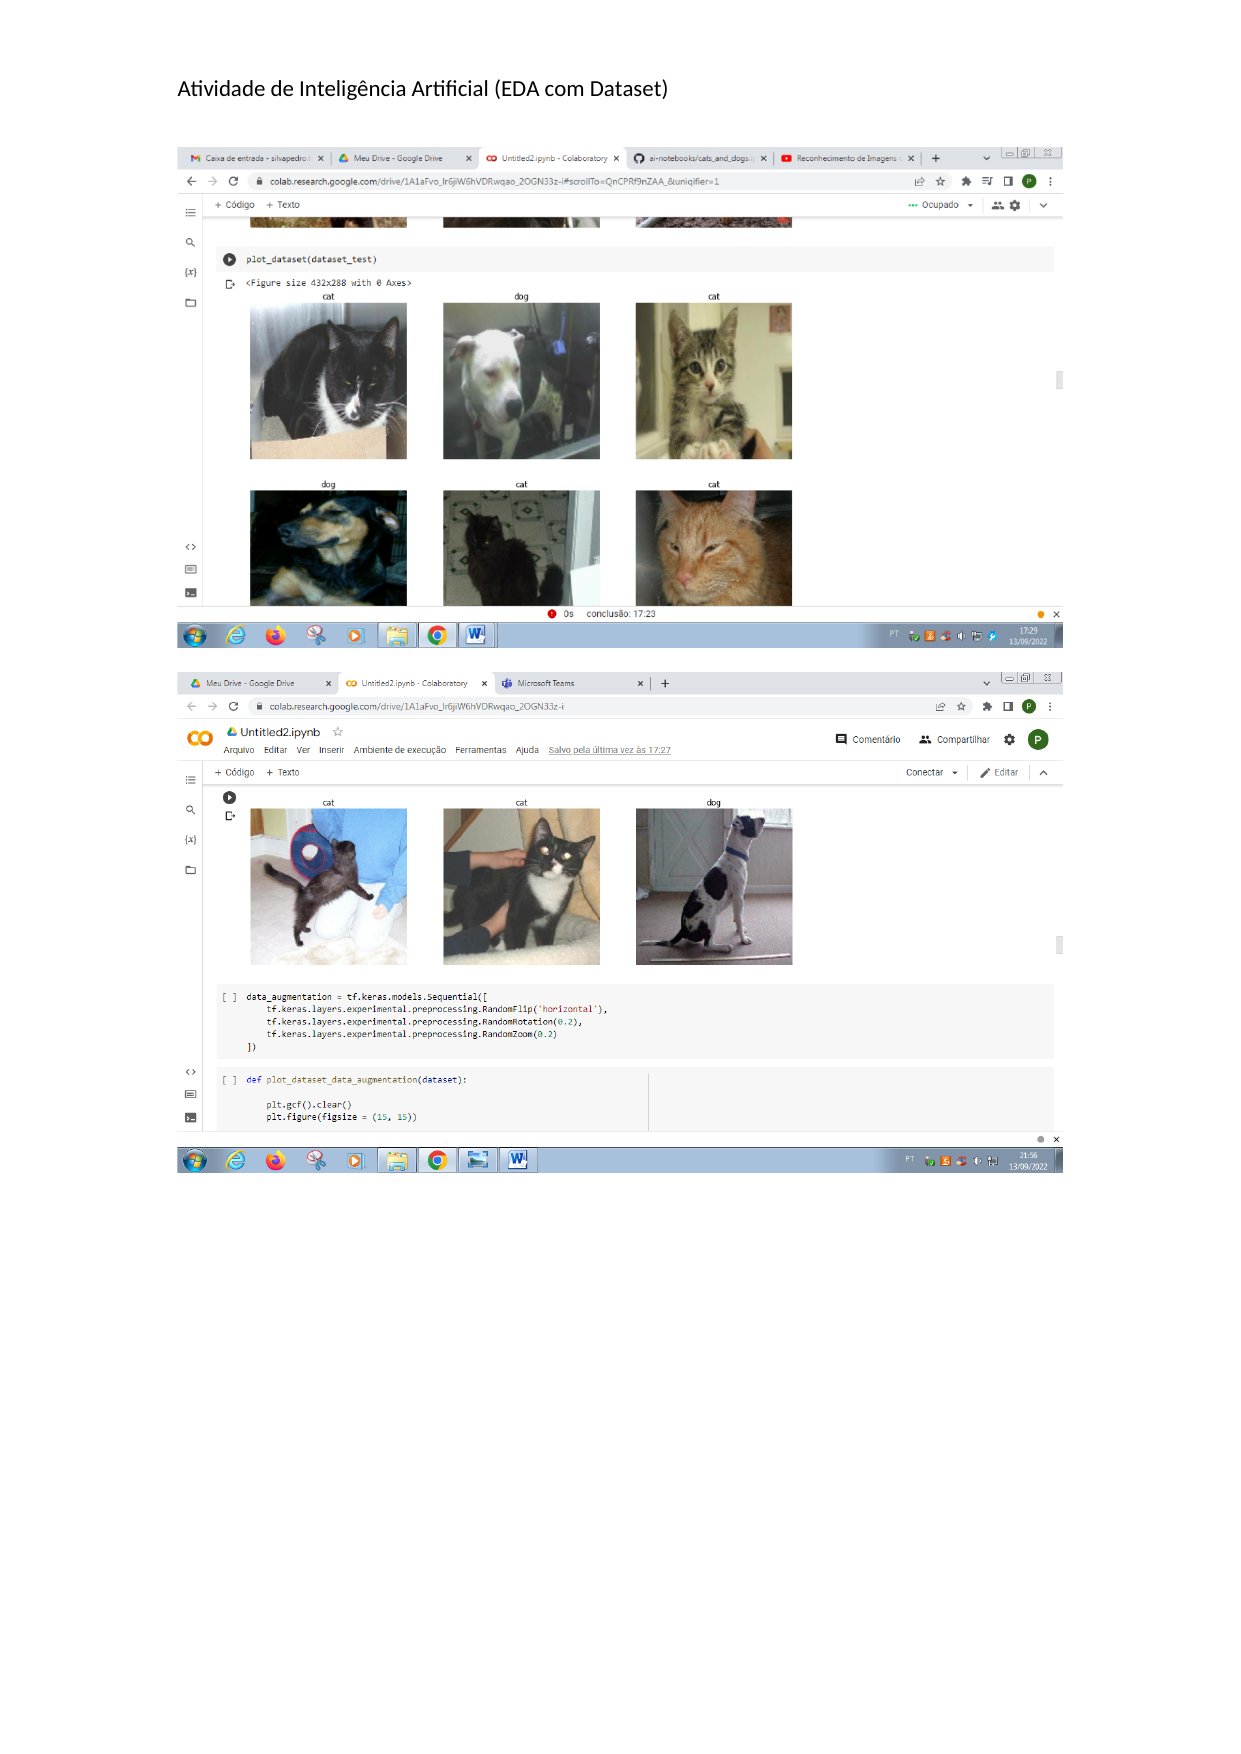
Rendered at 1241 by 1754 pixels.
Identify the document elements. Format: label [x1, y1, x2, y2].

picture [177, 672, 1063, 1173]
picture [177, 147, 1063, 648]
